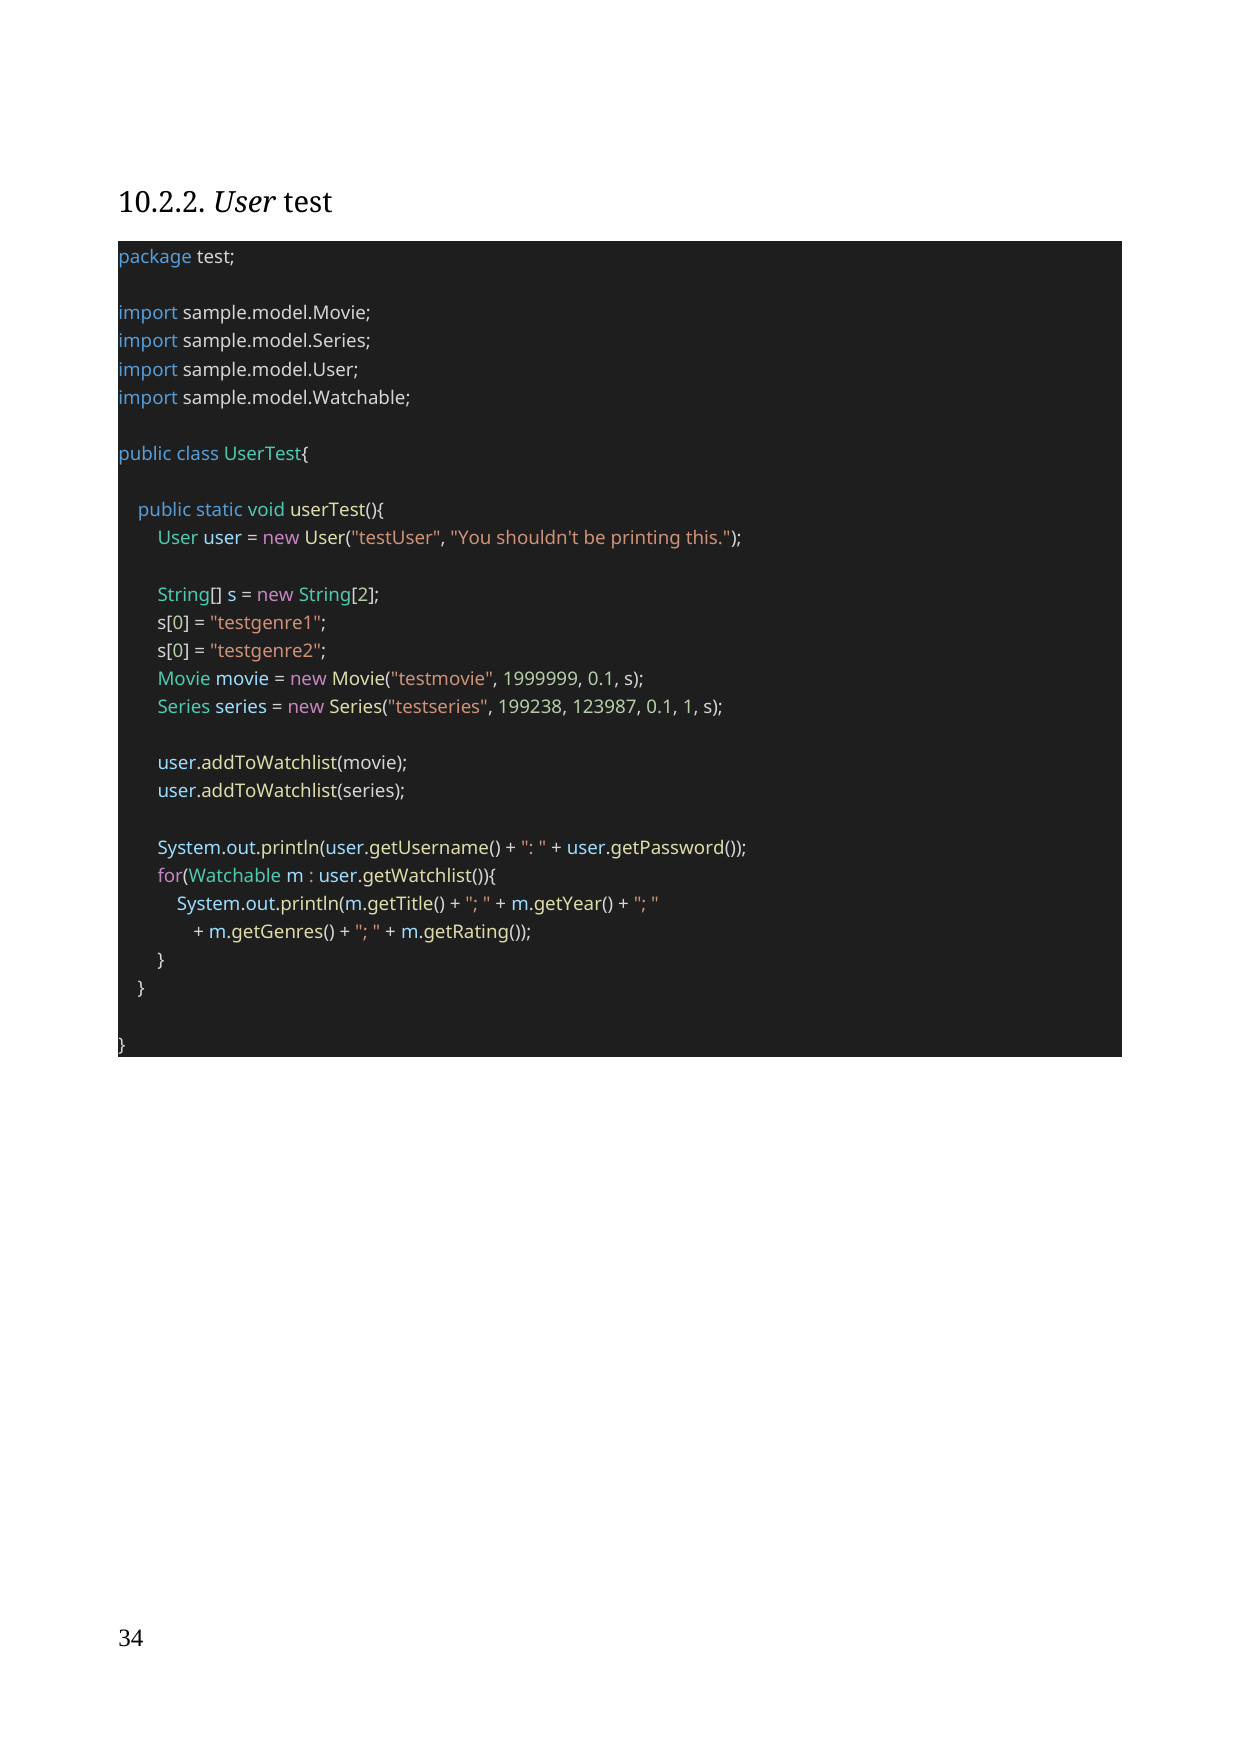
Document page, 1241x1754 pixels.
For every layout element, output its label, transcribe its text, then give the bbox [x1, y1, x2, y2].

text package test; [118, 241, 1122, 269]
text public class UserTest{ [118, 438, 1122, 466]
text System.out.println(m.getTitle() + "; " + m.getYear() + "; " [118, 888, 1122, 916]
text String[] s = new String[2]; [118, 578, 1122, 606]
text s[0] = "testgenre2"; [118, 634, 1122, 663]
text } [118, 972, 1122, 1000]
text user.addToWatchlist(movie); [118, 747, 1122, 775]
text User user = new User("testUser", "You shouldn't be printing this."); [118, 522, 1122, 550]
text import sample.model.Watchable; [118, 381, 1122, 409]
text user.addToWatchlist(series); [118, 775, 1122, 803]
text import sample.model.Series; [118, 325, 1122, 353]
subtitle 10.2.2. User test [118, 181, 1122, 221]
text System.out.println(user.getUsername() + ": " + user.getPassword()); [118, 831, 1122, 859]
text } [118, 944, 1122, 972]
text for(Watchable m : user.getWatchlist()){ [118, 859, 1122, 888]
text import sample.model.Movie; [118, 297, 1122, 325]
text Movie movie = new Movie("testmovie", 1999999, 0.1, s); [118, 663, 1122, 691]
text s[0] = "testgenre1"; [118, 606, 1122, 634]
text + m.getGenres() + "; " + m.getRating()); [118, 916, 1122, 944]
text Series series = new Series("testseries", 199238, 123987, 0.1, 1, s); [118, 691, 1122, 719]
text public static void userTest(){ [118, 494, 1122, 522]
text } [118, 1029, 1122, 1057]
text import sample.model.User; [118, 353, 1122, 381]
